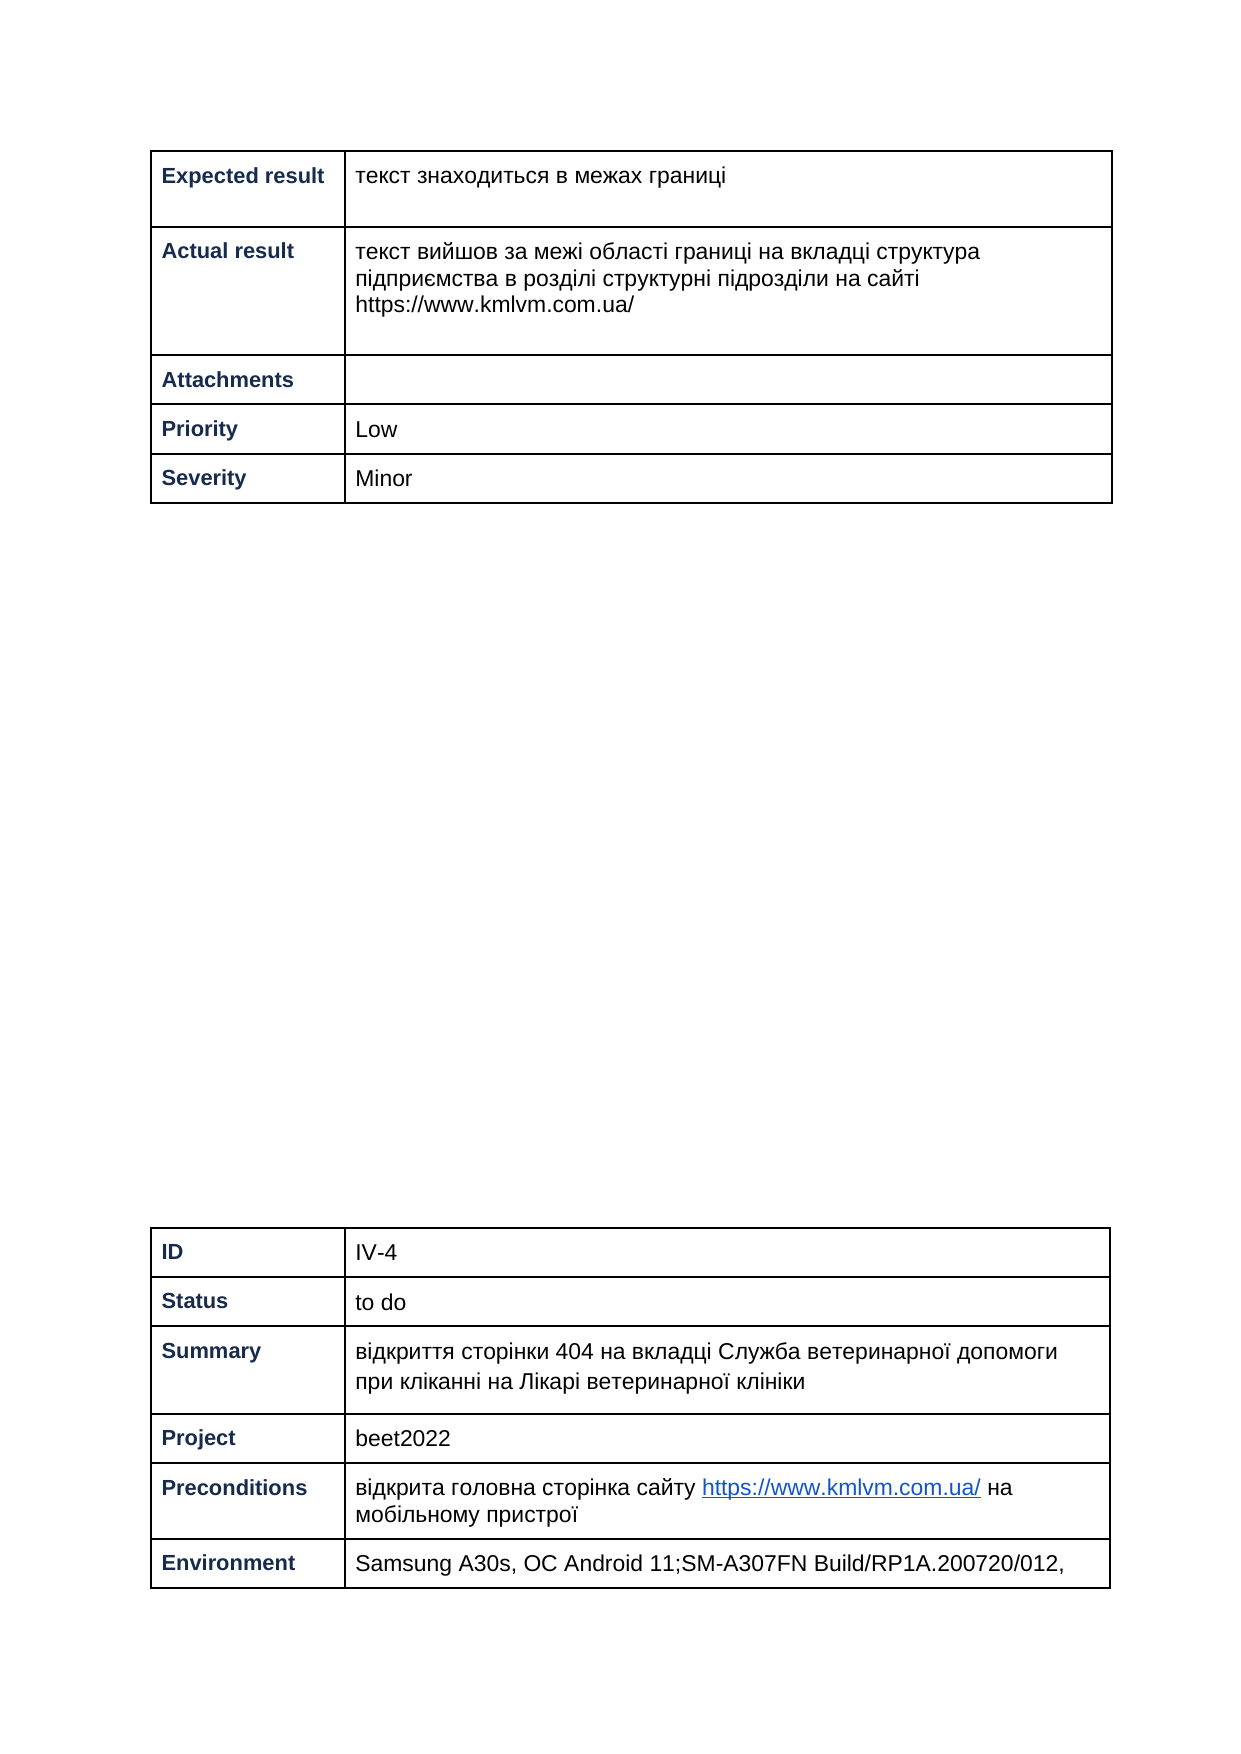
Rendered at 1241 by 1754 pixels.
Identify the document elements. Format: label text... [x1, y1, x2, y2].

table_cell Attachments [152, 356, 344, 403]
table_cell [346, 1540, 1109, 1587]
table_cell Minor [346, 455, 1111, 502]
table_header IV-4 [346, 1229, 1109, 1276]
table_cell Summary [152, 1327, 344, 1413]
table_cell відкриття сторінки 404 на вкладці Служба ветеринарної допомоги при кліканні на Лікарі ветеринарної клініки [346, 1327, 1109, 1413]
table_cell текст вийшов за межі області границі на вкладці структура підприємства в розділі структурні підрозділи на сайті https://www.kmlvm.com.ua/ [346, 228, 1111, 354]
table_cell beet2022 [346, 1415, 1109, 1462]
table_cell Severity [152, 455, 344, 502]
table_cell відкрита головна сторінка сайту https://www.kmlvm.com.ua/ на мобільному пристрої [346, 1464, 1109, 1537]
table_cell Environment [152, 1540, 344, 1587]
table_cell текст знаходиться в межах границі [346, 152, 1111, 226]
table_cell Project [152, 1415, 344, 1462]
table_header ID [152, 1229, 344, 1276]
table_cell [346, 356, 1111, 403]
table_cell Actual result [152, 228, 344, 354]
table_cell Status [152, 1278, 344, 1325]
table_cell Preconditions [152, 1464, 344, 1537]
table_cell Low [346, 405, 1111, 452]
table_cell to do [346, 1278, 1109, 1325]
table_cell Priority [152, 405, 344, 452]
table_cell Expected result [152, 152, 344, 226]
